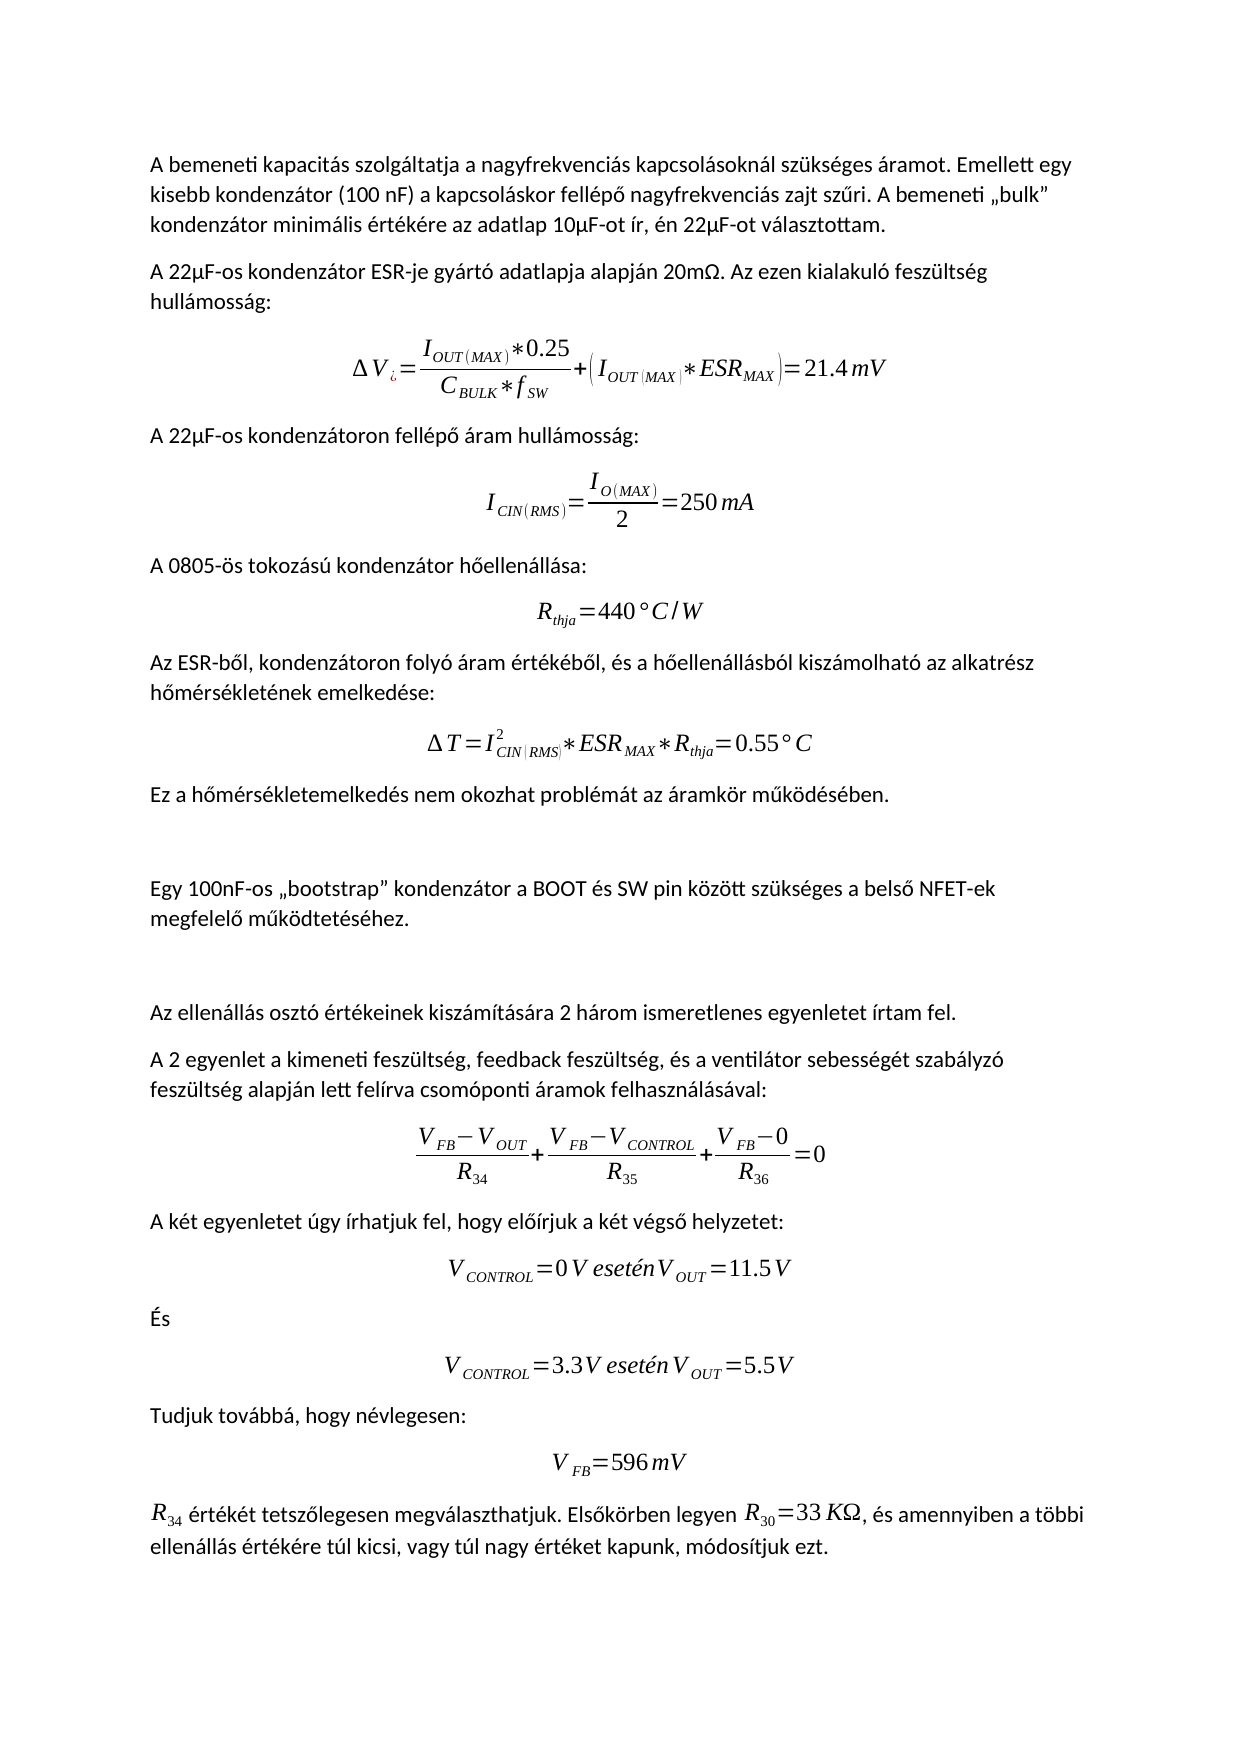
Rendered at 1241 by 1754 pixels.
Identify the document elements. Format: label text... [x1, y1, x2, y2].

text És [150, 1304, 1090, 1332]
text A 22µF-os kondenzátor ESR-je gyártó adatlapja alapján 20mΩ. Az ezen kialakuló feszültség hullámosság: [150, 257, 1090, 316]
text A bemeneti kapacitás szolgáltatja a nagyfrekvenciás kapcsolásoknál szükséges áramot. Emellett egy kisebb kondenzátor (100 nF) a kapcsoláskor fellépő nagyfrekvenciás zajt szűri. A bemeneti „bulk” kondenzátor minimális értékére az adatlap 10µF-ot ír, én 22µF-ot választottam. [150, 150, 1090, 238]
text Az ESR-ből, kondenzátoron folyó áram értékéből, és a hőellenállásból kiszámolható az alkatrész hőmérsékletének emelkedése: [150, 648, 1090, 706]
text A 0805-ös tokozású kondenzátor hőellenállása: [150, 551, 1090, 579]
text A 22µF-os kondenzátoron fellépő áram hullámosság: [150, 421, 1090, 449]
text értékét tetszőlegesen megválaszthatjuk. Elsőkörben legyen , és amennyiben a többi ellenállás értékére túl kicsi, vagy túl nagy értéket kapunk, módosítjuk ezt. [150, 1499, 1090, 1560]
text Ez a hőmérsékletemelkedés nem okozhat problémát az áramkör működésében. [150, 781, 1090, 808]
text A két egyenletet úgy írhatjuk fel, hogy előírjuk a két végső helyzetet: [150, 1207, 1090, 1235]
text Az ellenállás osztó értékeinek kiszámítására 2 három ismeretlenes egyenletet írtam fel. [150, 998, 1090, 1026]
text A 2 egyenlet a kimeneti feszültség, feedback feszültség, és a ventilátor sebességét szabályzó feszültség alapján lett felírva csomóponti áramok felhasználásával: [150, 1045, 1090, 1103]
text Tudjuk továbbá, hogy névlegesen: [150, 1402, 1090, 1429]
text Egy 100nF-os „bootstrap” kondenzátor a BOOT és SW pin között szükséges a belső NFET-ek megfelelő működtetéséhez. [150, 874, 1090, 932]
